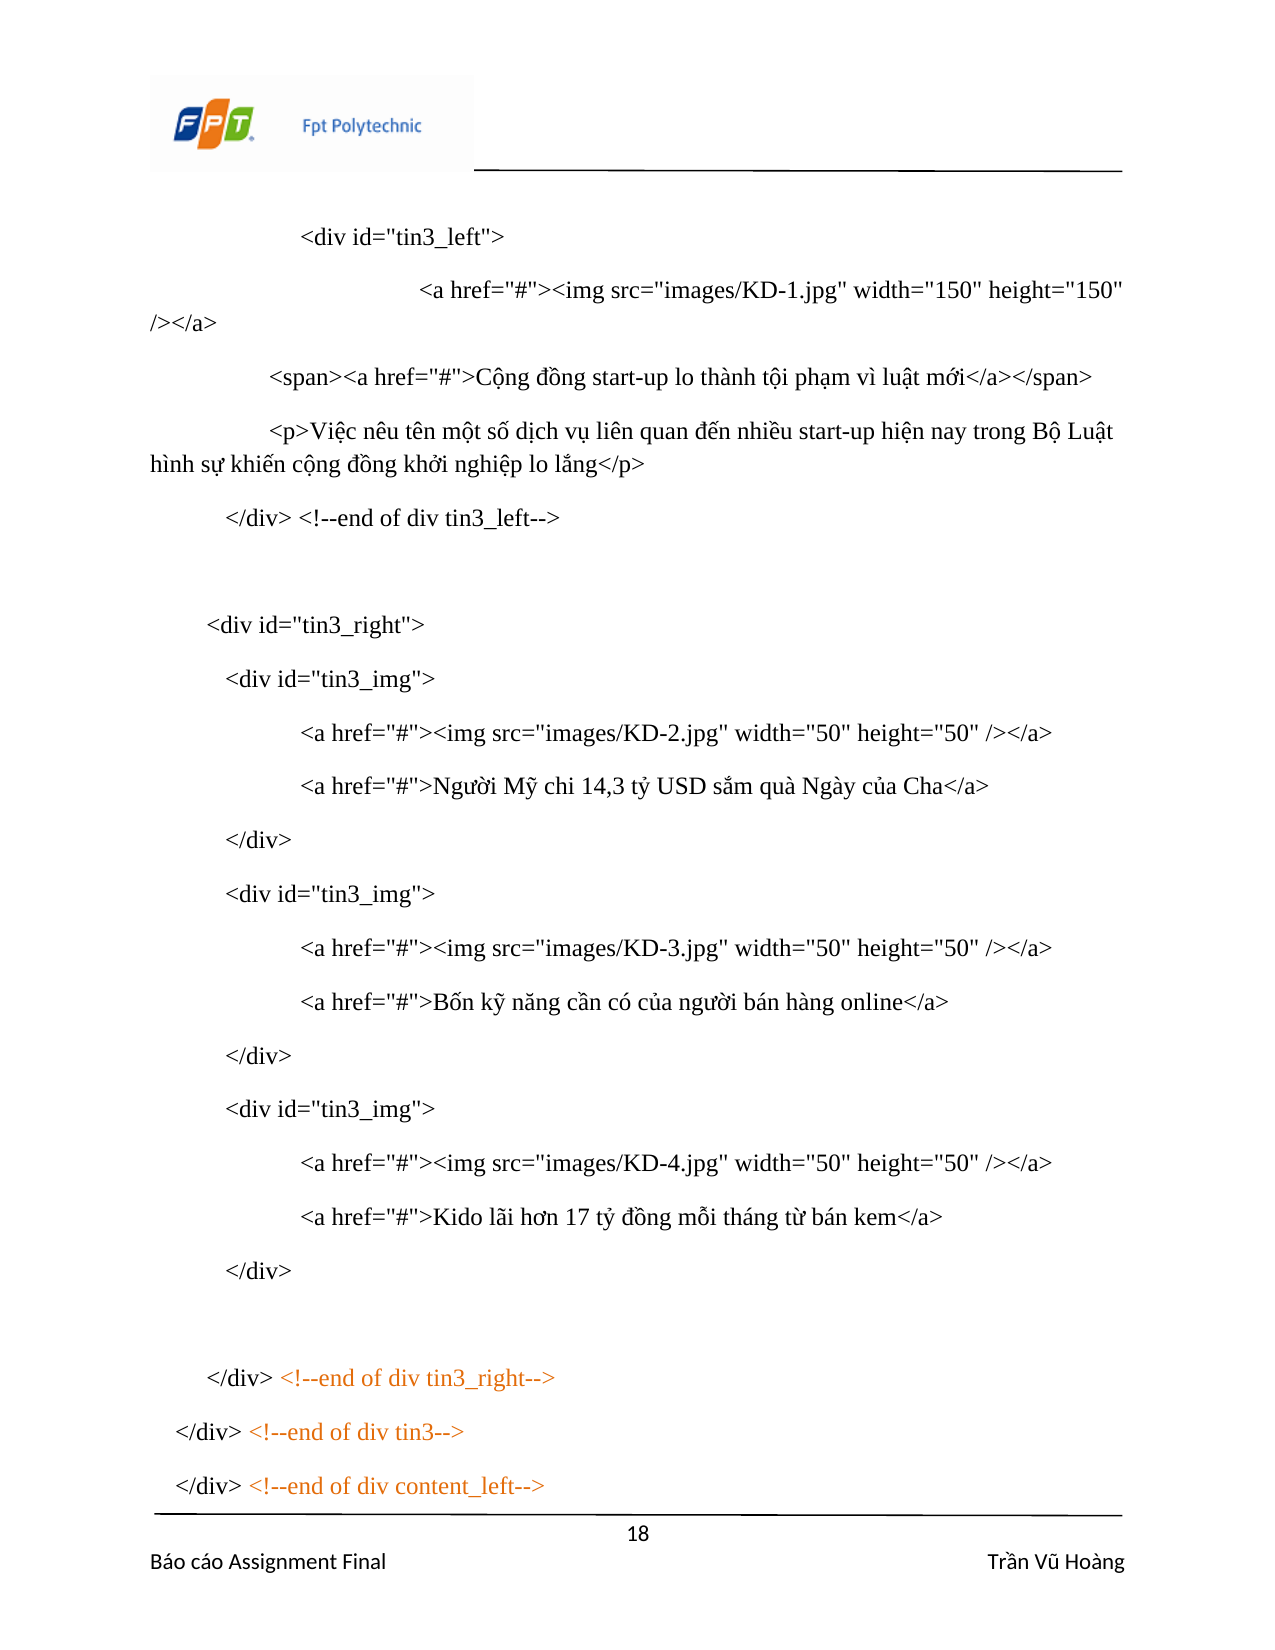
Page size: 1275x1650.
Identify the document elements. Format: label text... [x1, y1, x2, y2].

text <a href="#">Kido lãi hơn 17 tỷ đồng mỗi tháng từ bán kem</a> [150, 1202, 1125, 1231]
text <span><a href="#">Cộng đồng start-up lo thành tội phạm vì luật mới</a></span> [150, 362, 1125, 391]
text <a href="#">Bốn kỹ năng cần có của người bán hàng online</a> [150, 987, 1125, 1016]
text <a href="#"><img src="images/KD-3.jpg" width="50" height="50" /></a> [150, 933, 1125, 962]
text <div id="tin3_img"> [150, 664, 1125, 692]
text </div> [150, 1256, 1125, 1285]
text <p>Việc nêu tên một số dịch vụ liên quan đến nhiều start-up hiện nay trong Bộ Luật hình sự khiến cộng đồng khởi nghiệp lo lắng</p> [150, 416, 1125, 478]
text </div> [150, 825, 1125, 854]
text <div id="tin3_right"> [150, 610, 1125, 639]
text </div> <!--end of div content_left--> [150, 1471, 1125, 1499]
text </div> <!--end of div tin3_left--> [150, 503, 1125, 532]
text <div id="tin3_img"> [150, 879, 1125, 908]
text <div id="tin3_img"> [150, 1094, 1125, 1123]
text <div id="tin3_left"> [150, 222, 1125, 250]
text <a href="#"><img src="images/KD-1.jpg" width="150" height="150" /></a> [150, 275, 1125, 337]
text <a href="#"><img src="images/KD-2.jpg" width="50" height="50" /></a> [150, 718, 1125, 746]
text </div> <!--end of div tin3--> [150, 1417, 1125, 1446]
text </div> <!--end of div tin3_right--> [150, 1363, 1125, 1392]
picture [150, 75, 474, 172]
text <a href="#"><img src="images/KD-4.jpg" width="50" height="50" /></a> [150, 1148, 1125, 1177]
text <a href="#">Người Mỹ chi 14,3 tỷ USD sắm quà Ngày của Cha</a> [150, 771, 1125, 800]
text </div> [150, 1041, 1125, 1069]
